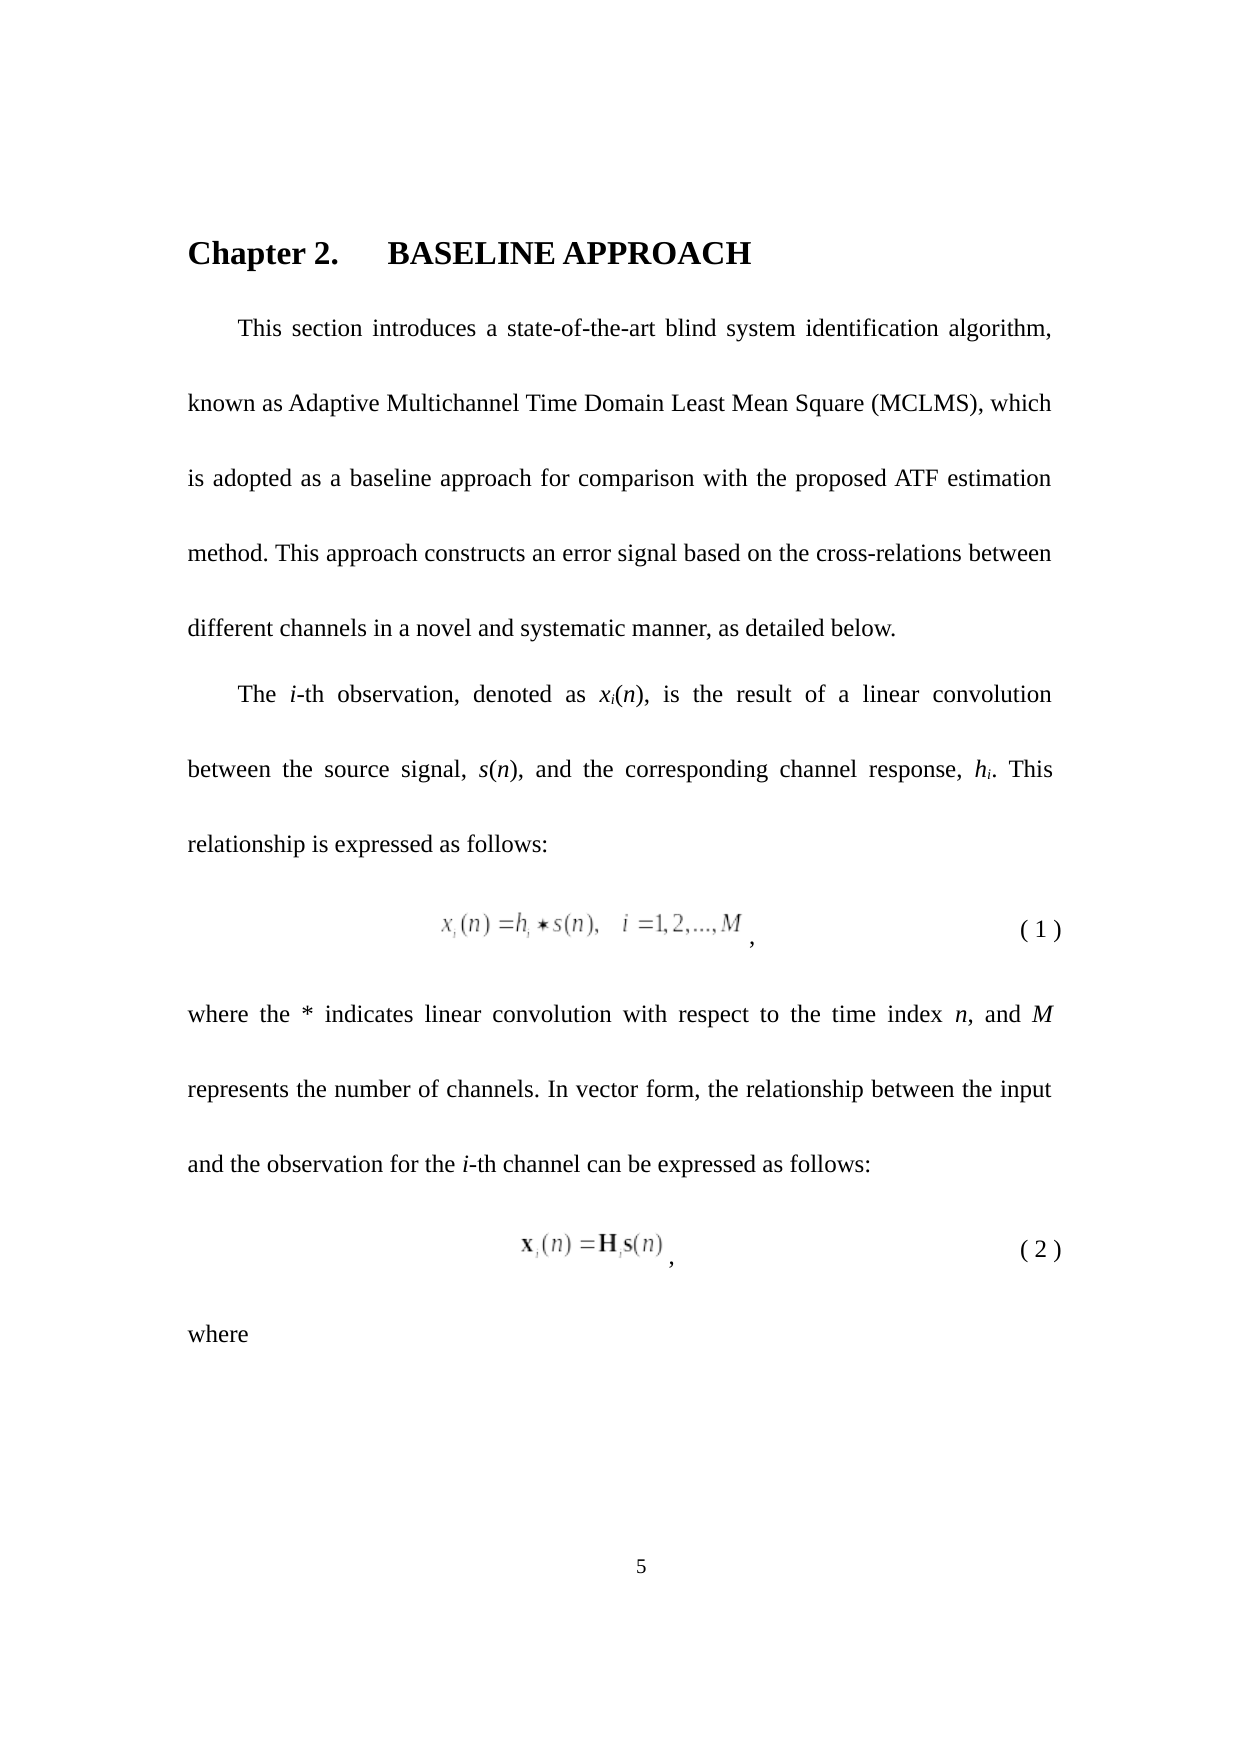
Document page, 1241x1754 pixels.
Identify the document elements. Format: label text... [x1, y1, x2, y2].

text This section introduces a state-of-the-art blind system identification algorithm, known as Adaptive Multichannel Time Domain Least Mean Square (MCLMS), which is adopted as a baseline approach for comparison with the proposed ATF estimation method. This approach constructs an error signal based on the cross-relations between different channels in a novel and systematic manner, as detailed below. [187, 308, 1053, 646]
text where [187, 1314, 1053, 1352]
table_header ( 1 ) [994, 891, 1087, 994]
text where the * indicates linear convolution with respect to the time index n, and M represents the number of channels. In vector form, the relationship between the input and the observation for the i-th channel can be expressed as follows: [187, 994, 1053, 1182]
table_header , [199, 891, 994, 994]
table_header , [199, 1211, 994, 1314]
table_header ( 2 ) [994, 1211, 1087, 1314]
text The i-th observation, denoted as xi(n), is the result of a linear convolution between the source signal, s(n), and the corresponding channel response, hi. This relationship is expressed as follows: [187, 675, 1053, 862]
subtitle BASELINE APPROACH [187, 215, 1053, 290]
